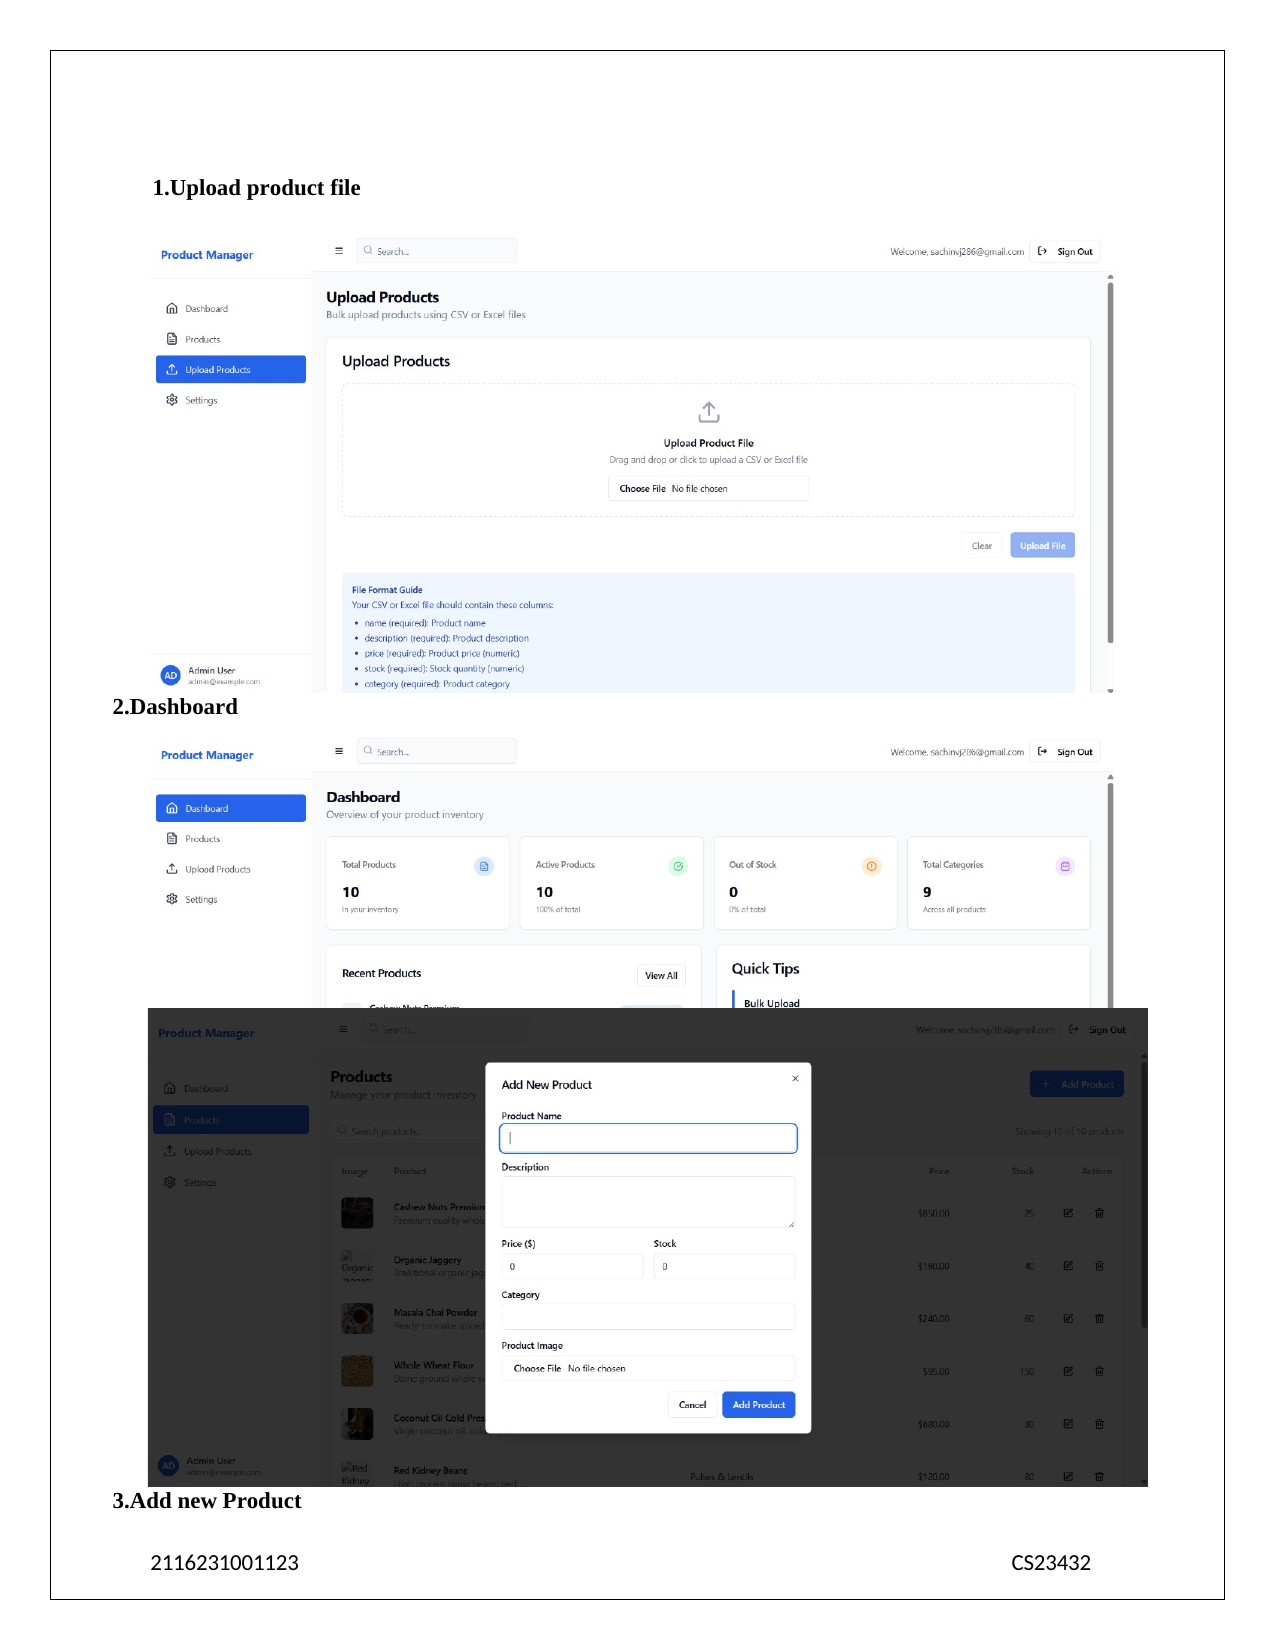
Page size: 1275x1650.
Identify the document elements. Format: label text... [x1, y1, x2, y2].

text 2.Dashboard [112, 332, 1162, 719]
text 1.Upload product file [112, 174, 1162, 200]
picture [147, 731, 1148, 1487]
picture [150, 231, 1114, 693]
text 3.Add new Product [112, 957, 1162, 1513]
